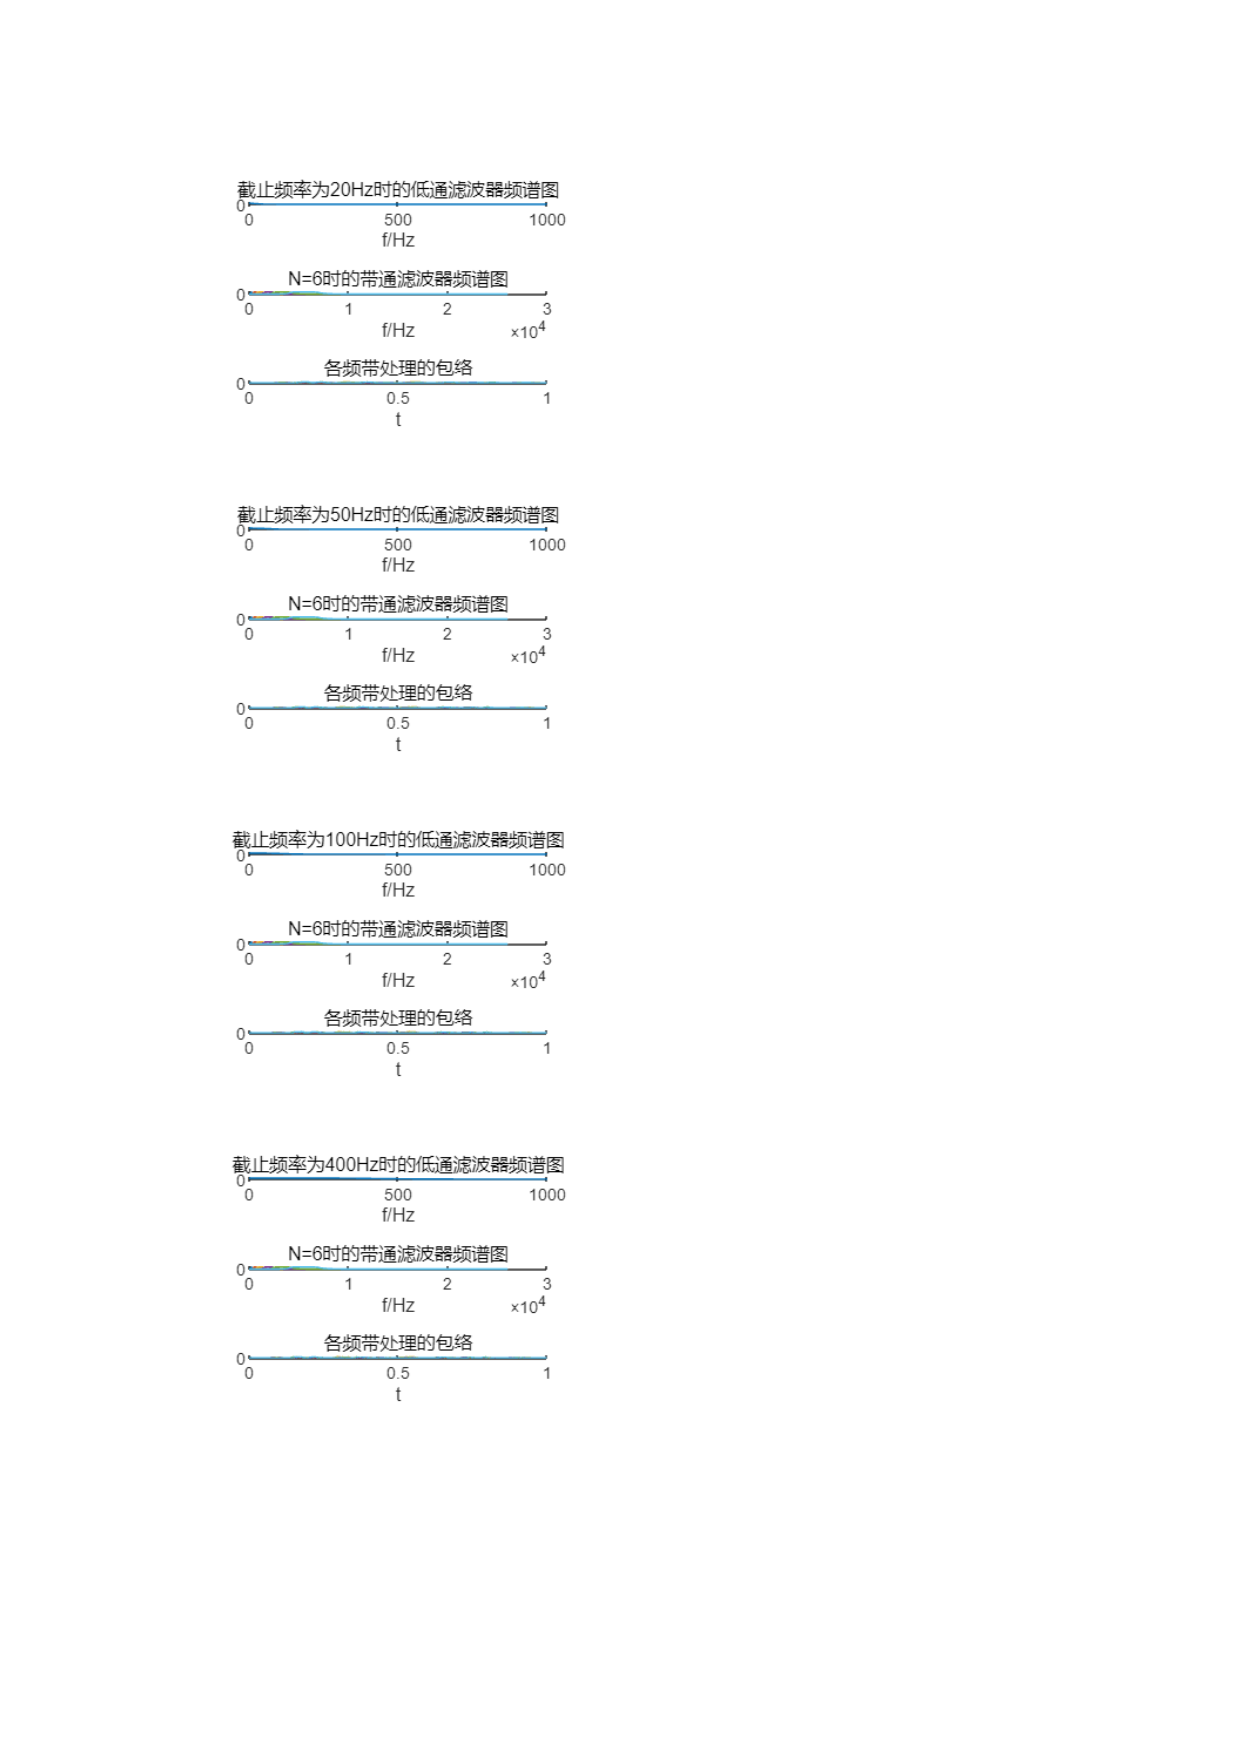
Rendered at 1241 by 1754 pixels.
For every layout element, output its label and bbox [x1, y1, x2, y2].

picture [187, 1137, 585, 1434]
picture [187, 162, 585, 459]
picture [187, 812, 585, 1109]
picture [187, 487, 585, 784]
